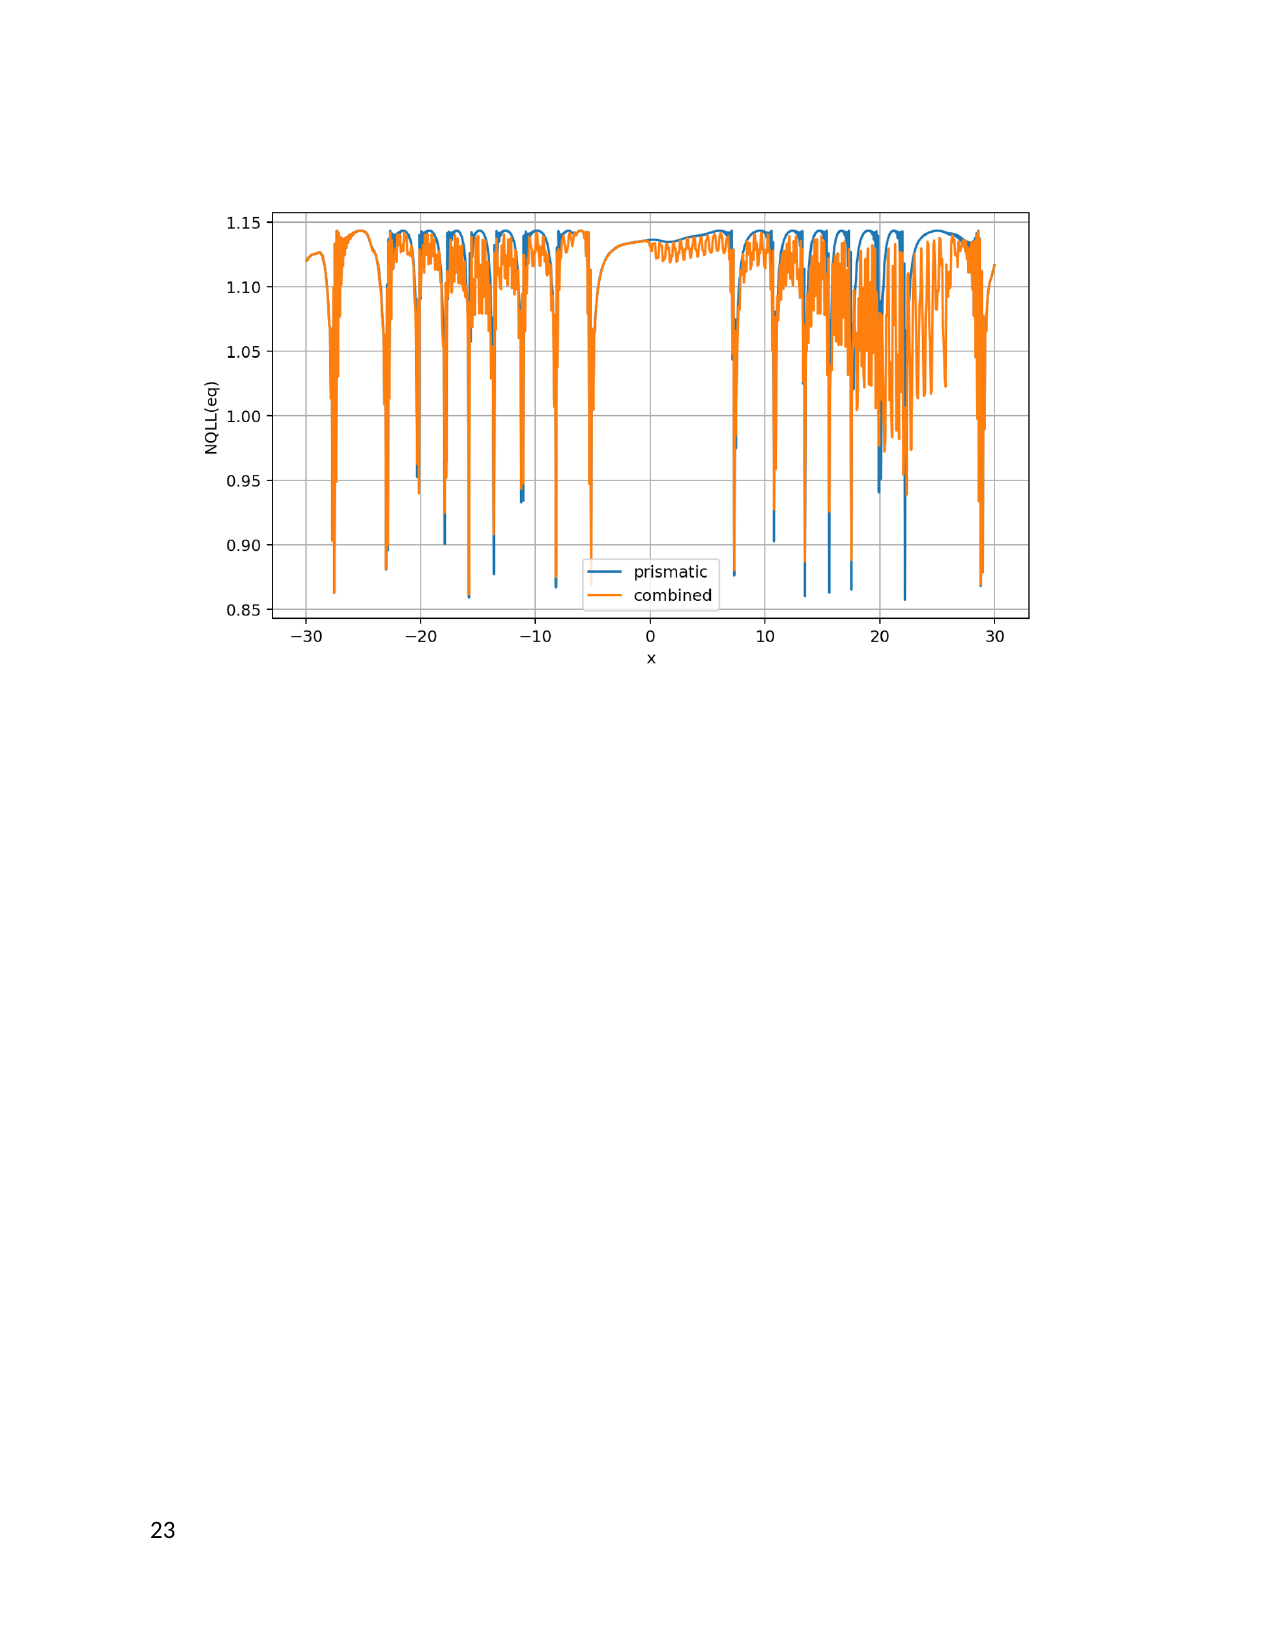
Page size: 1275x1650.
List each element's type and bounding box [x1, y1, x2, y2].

picture [150, 150, 1125, 676]
